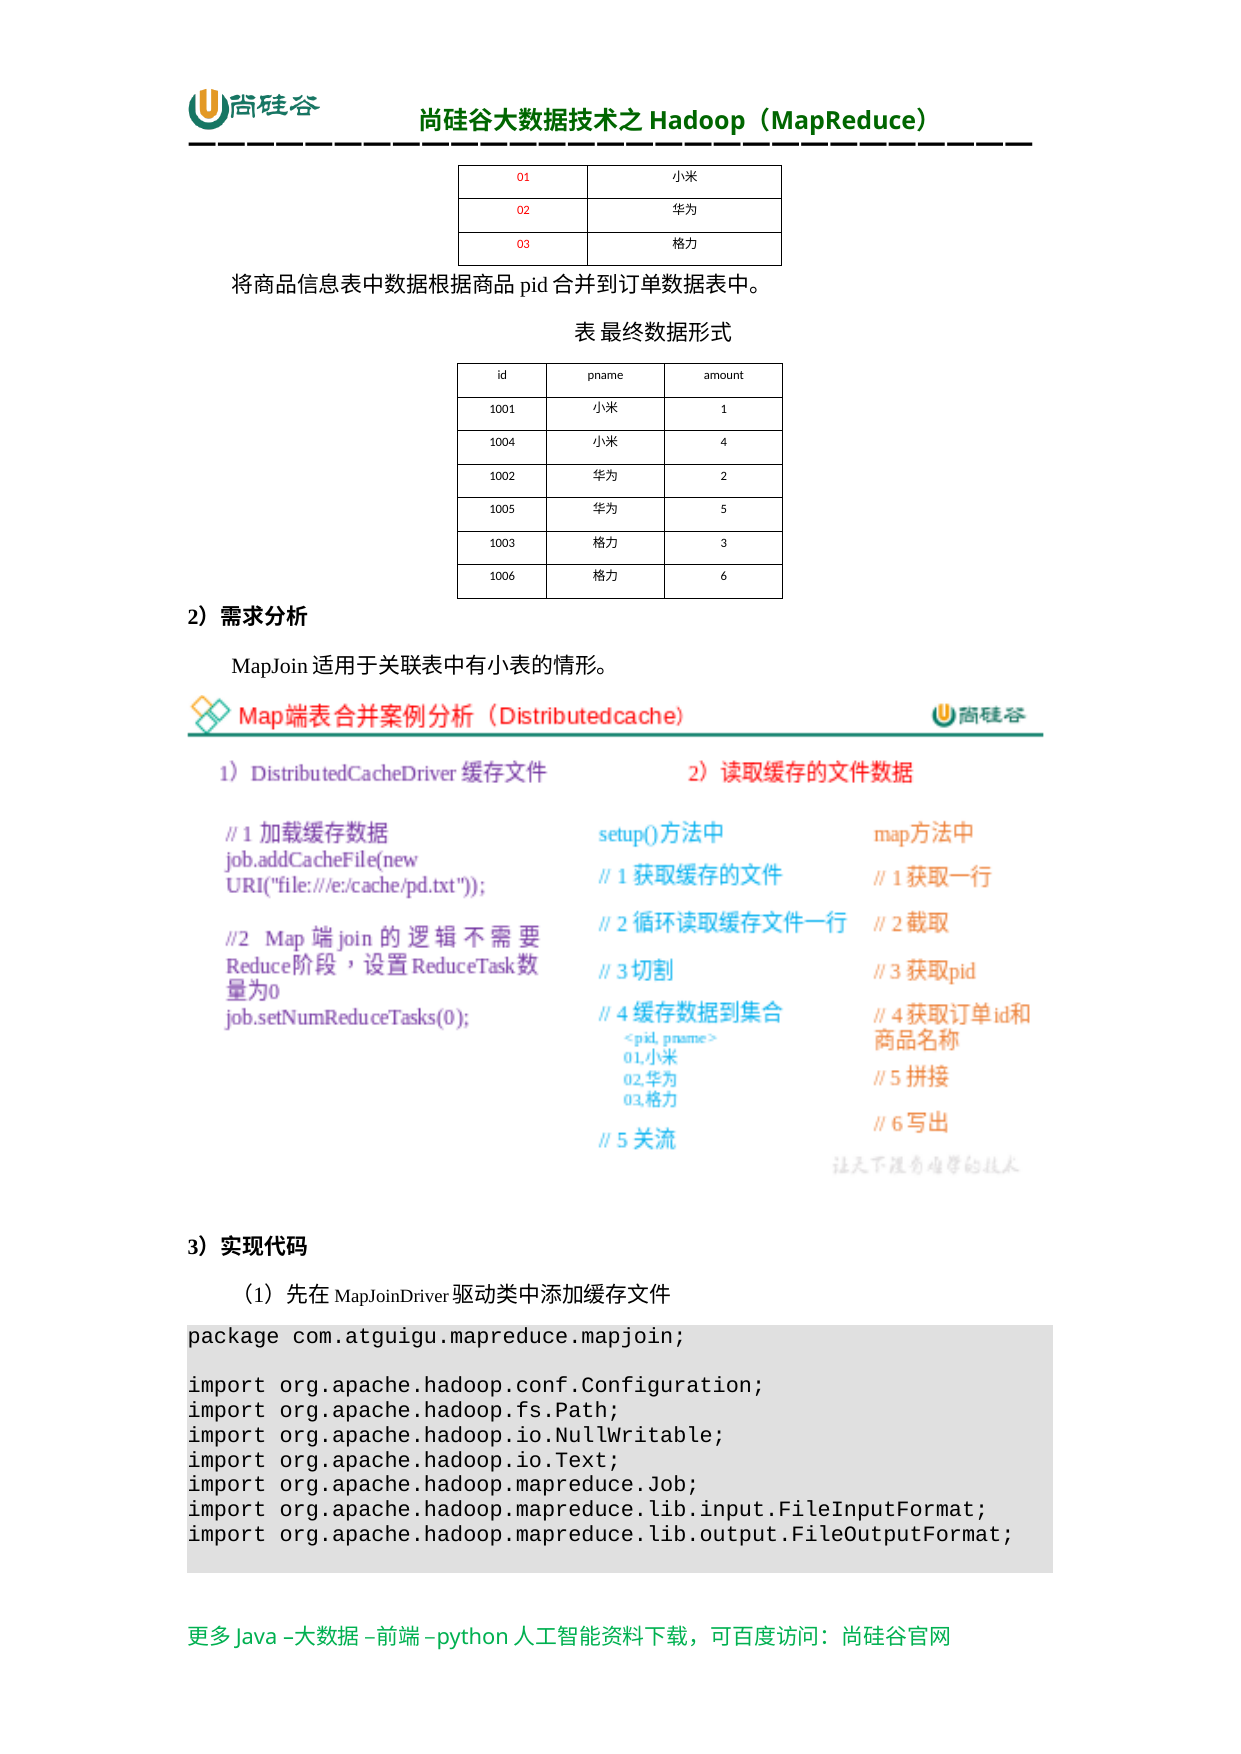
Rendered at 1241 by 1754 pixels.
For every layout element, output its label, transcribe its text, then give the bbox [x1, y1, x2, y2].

text import org.apache.hadoop.mapreduce.lib.output.FileOutputFormat; [187, 1523, 1053, 1548]
text import org.apache.hadoop.mapreduce.lib.input.FileInputFormat; [187, 1498, 1053, 1523]
table_cell 1005 [458, 498, 546, 531]
table_cell 华为 [547, 498, 664, 531]
text 2）需求分析 [187, 599, 1053, 631]
table_cell 格力 [547, 532, 664, 564]
text 3）实现代码 [187, 1228, 1053, 1261]
table_cell 1003 [458, 532, 546, 564]
text package com.atguigu.mapreduce.mapjoin; [187, 1325, 1053, 1350]
table_cell 华为 [588, 199, 781, 232]
table_header amount [665, 364, 782, 397]
table_cell 1004 [458, 431, 546, 464]
table_cell 5 [665, 498, 782, 531]
table_cell 6 [665, 565, 782, 598]
table_cell 4 [665, 431, 782, 464]
table_cell 03 [459, 233, 587, 265]
table_cell 小米 [588, 166, 781, 198]
table_cell 小米 [547, 398, 664, 430]
text import org.apache.hadoop.mapreduce.Job; [187, 1474, 1053, 1498]
text 将商品信息表中数据根据商品pid合并到订单数据表中。 [187, 266, 1053, 299]
table_cell 01 [459, 166, 587, 198]
table_cell 2 [665, 465, 782, 497]
text import org.apache.hadoop.fs.Path; [187, 1399, 1053, 1424]
table_cell 1006 [458, 565, 546, 598]
table_header pname [547, 364, 664, 397]
table_cell 3 [665, 532, 782, 564]
table_cell 1 [665, 398, 782, 430]
text import org.apache.hadoop.conf.Configuration; [187, 1374, 1053, 1399]
table_cell 1001 [458, 398, 546, 430]
text import org.apache.hadoop.io.NullWritable; [187, 1424, 1053, 1449]
table_cell 小米 [547, 431, 664, 464]
text 表 最终数据形式 [187, 315, 1053, 347]
text MapJoin适用于关联表中有小表的情形。 [187, 647, 1053, 680]
table_cell 格力 [588, 233, 781, 265]
text （1）先在MapJoinDriver驱动类中添加缓存文件 [187, 1277, 1053, 1309]
table_cell 华为 [547, 465, 664, 497]
table_header id [458, 364, 546, 397]
text import org.apache.hadoop.io.Text; [187, 1449, 1053, 1474]
table_cell 格力 [547, 565, 664, 598]
table_cell 1002 [458, 465, 546, 497]
table_cell 02 [459, 199, 587, 232]
